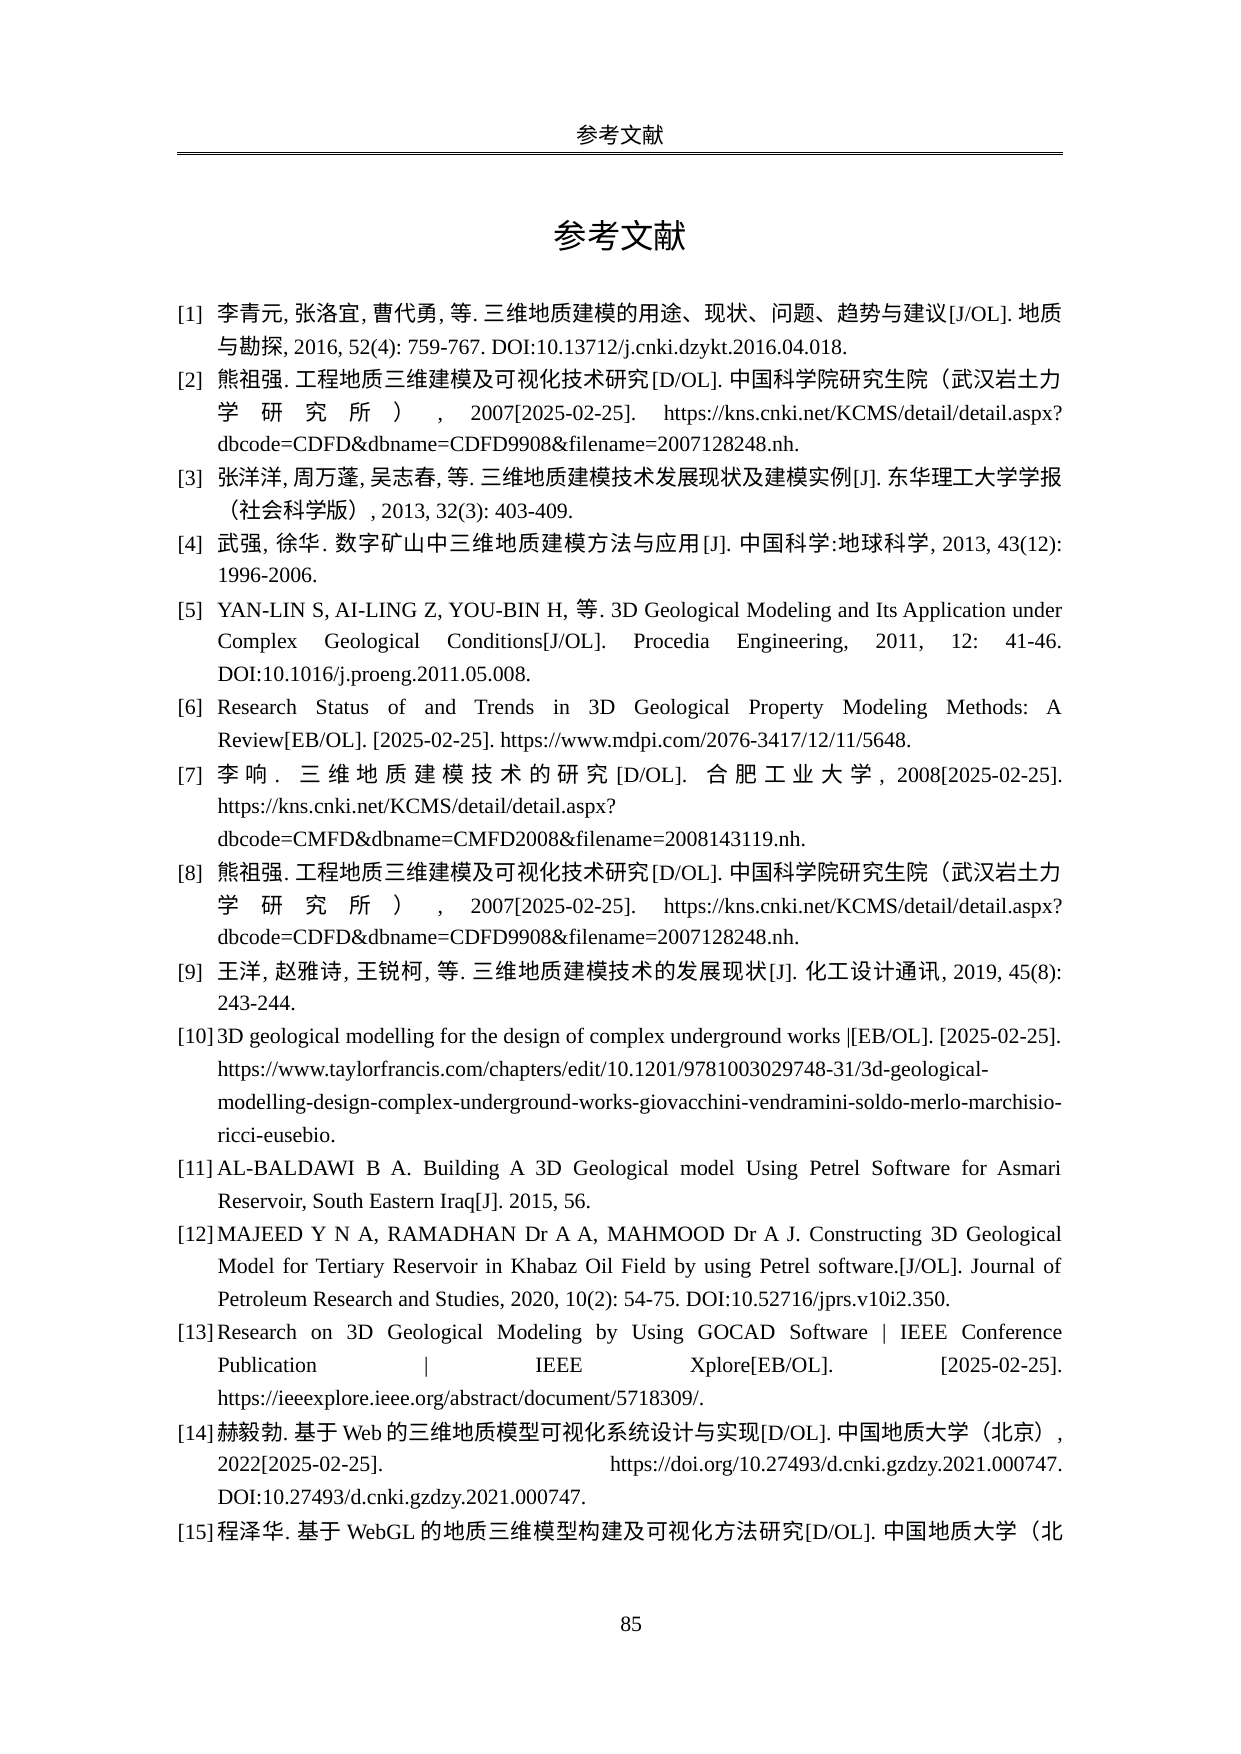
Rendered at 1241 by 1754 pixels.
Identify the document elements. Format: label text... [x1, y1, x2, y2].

text [7] 李响. 三维地质建模技术的研究[D/OL]. 合肥工业大学, 2008[2025-02-25]. https://kns.cnki.net/KCMS/detail/detail.aspx?dbcode=CMFD&dbname=CMFD2008&filename=2008143119.nh. [177, 756, 1063, 855]
text [9] 王洋, 赵雅诗, 王锐柯, 等. 三维地质建模技术的发展现状[J]. 化工设计通讯, 2019, 45(8): 243-244. [177, 953, 1063, 1019]
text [177, 1513, 1063, 1546]
text [10] 3D geological modelling for the design of complex underground works |[EB/OL]. [2025-02-25]. https://www.taylorfrancis.com/chapters/edit/10.1201/9781003029748-31/3d-geological-modelling-design-complex-underground-works-giovacchini-vendramini-soldo-merlo-marchisio-ricci-eusebio. [177, 1019, 1063, 1151]
text [8] 熊祖强. 工程地质三维建模及可视化技术研究[D/OL]. 中国科学院研究生院（武汉岩土力学研究所）, 2007[2025-02-25]. https://kns.cnki.net/KCMS/detail/detail.aspx?dbcode=CDFD&dbname=CDFD9908&filename=2007128248.nh. [177, 855, 1063, 953]
text [2] 熊祖强. 工程地质三维建模及可视化技术研究[D/OL]. 中国科学院研究生院（武汉岩土力学研究所）, 2007[2025-02-25]. https://kns.cnki.net/KCMS/detail/detail.aspx?dbcode=CDFD&dbname=CDFD9908&filename=2007128248.nh. [177, 361, 1063, 460]
text [5] YAN-LIN S, AI-LING Z, YOU-BIN H, 等. 3D Geological Modeling and Its Application under Complex Geological Conditions[J/OL]. Procedia Engineering, 2011, 12: 41-46. DOI:10.1016/j.proeng.2011.05.008. [177, 591, 1063, 690]
text [6] Research Status of and Trends in 3D Geological Property Modeling Methods: A Review[EB/OL]. [2025-02-25]. https://www.mdpi.com/2076-3417/12/11/5648. [177, 690, 1063, 756]
text [1] 李青元, 张洛宜, 曹代勇, 等. 三维地质建模的用途、现状、问题、趋势与建议[J/OL]. 地质与勘探, 2016, 52(4): 759-767. DOI:10.13712/j.cnki.dzykt.2016.04.018. [177, 295, 1063, 361]
text [12] MAJEED Y N A, RAMADHAN Dr A A, MAHMOOD Dr A J. Constructing 3D Geological Model for Tertiary Reservoir in Khabaz Oil Field by using Petrel software.[J/OL]. Journal of Petroleum Research and Studies, 2020, 10(2): 54-75. DOI:10.52716/jprs.v10i2.350. [177, 1217, 1063, 1316]
text [13] Research on 3D Geological Modeling by Using GOCAD Software | IEEE Conference Publication | IEEE Xplore[EB/OL]. [2025-02-25]. https://ieeexplore.ieee.org/abstract/document/5718309/. [177, 1316, 1063, 1414]
text 参考文献 [177, 210, 1063, 258]
text [14] 赫毅勃. 基于Web的三维地质模型可视化系统设计与实现[D/OL]. 中国地质大学（北京）, 2022[2025-02-25]. https://doi.org/10.27493/d.cnki.gzdzy.2021.000747. DOI:10.27493/d.cnki.gzdzy.2021.000747. [177, 1414, 1063, 1513]
text [4] 武强, 徐华. 数字矿山中三维地质建模方法与应用[J]. 中国科学:地球科学, 2013, 43(12): 1996-2006. [177, 526, 1063, 591]
text [11] AL-BALDAWI B A. Building A 3D Geological model Using Petrel Software for Asmari Reservoir, South Eastern Iraq[J]. 2015, 56. [177, 1151, 1063, 1217]
text [3] 张洋洋, 周万蓬, 吴志春, 等. 三维地质建模技术发展现状及建模实例[J]. 东华理工大学学报（社会科学版）, 2013, 32(3): 403-409. [177, 460, 1063, 526]
